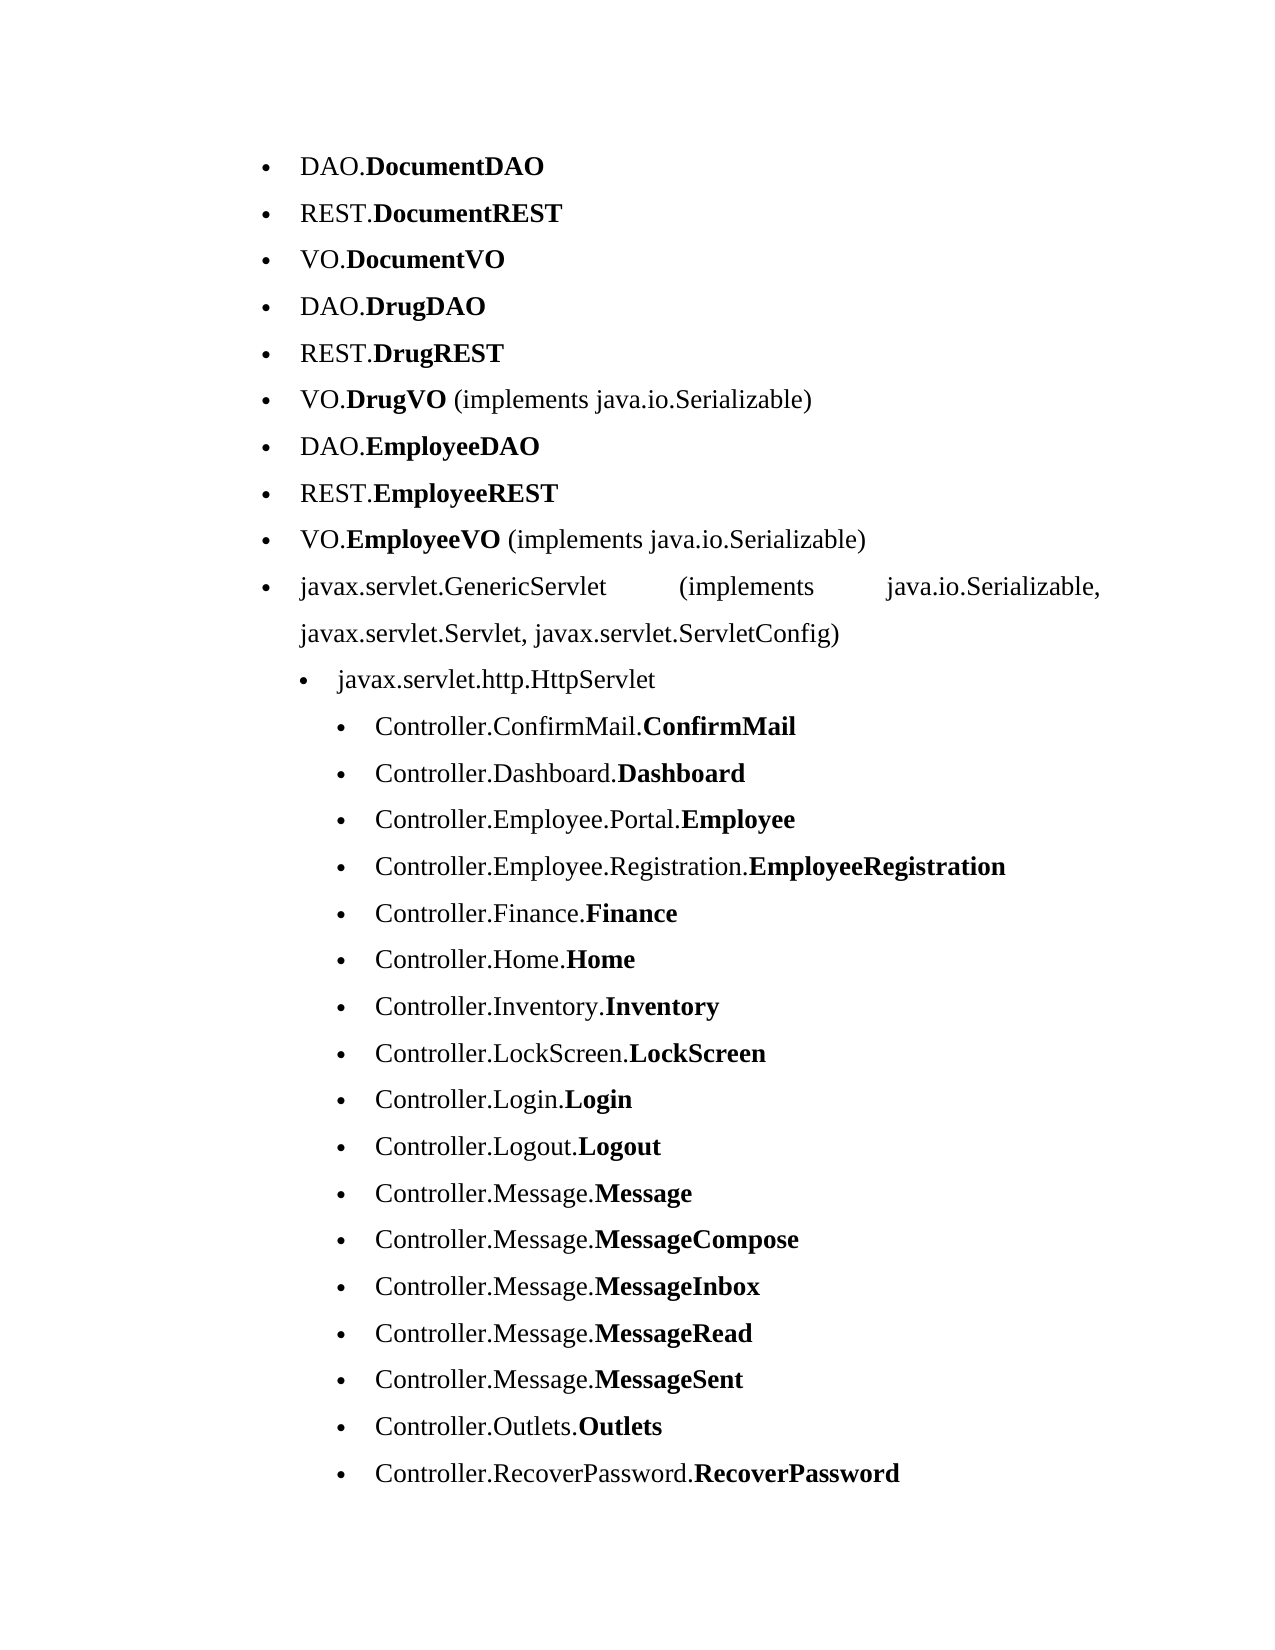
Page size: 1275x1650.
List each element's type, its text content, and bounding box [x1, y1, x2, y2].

list Controller.ConfirmMail.ConfirmMail [337, 710, 1101, 741]
list Controller.Dashboard.Dashboard [337, 757, 1101, 788]
list Controller.Outlets.Outlets [337, 1410, 1101, 1441]
list javax.servlet.http.HttpServlet [300, 663, 1101, 694]
list Controller.Finance.Finance [337, 897, 1101, 928]
list Controller.Home.Home [337, 943, 1101, 974]
list Controller.Message.MessageRead [337, 1317, 1101, 1348]
list VO.DrugVO (implements java.io.Serializable) [262, 383, 1101, 414]
list Controller.LockScreen.LockScreen [337, 1037, 1101, 1068]
list Controller.Message.MessageInbox [337, 1270, 1101, 1301]
list DAO.DrugDAO [262, 290, 1101, 321]
list REST.DocumentREST [262, 197, 1101, 228]
list REST.EmployeeREST [262, 477, 1101, 508]
list DAO.DocumentDAO [262, 150, 1101, 181]
list Controller.Message.MessageCompose [337, 1223, 1101, 1254]
list VO.DocumentVO [262, 243, 1101, 274]
list Controller.Employee.Registration.EmployeeRegistration [337, 850, 1101, 881]
list Controller.Employee.Portal.Employee [337, 803, 1101, 834]
list Controller.Logout.Logout [337, 1130, 1101, 1161]
list javax.servlet.GenericServlet (implements java.io.Serializable, javax.servlet.Servlet, javax.servlet.ServletConfig) [262, 570, 1101, 648]
list DAO.EmployeeDAO [262, 430, 1101, 461]
list Controller.RecoverPassword.RecoverPassword [337, 1457, 1101, 1488]
list Controller.Login.Login [337, 1083, 1101, 1114]
list REST.DrugREST [262, 337, 1101, 368]
list Controller.Message.Message [337, 1177, 1101, 1208]
list Controller.Inventory.Inventory [337, 990, 1101, 1021]
list VO.EmployeeVO (implements java.io.Serializable) [262, 523, 1101, 554]
list Controller.Message.MessageSent [337, 1363, 1101, 1394]
